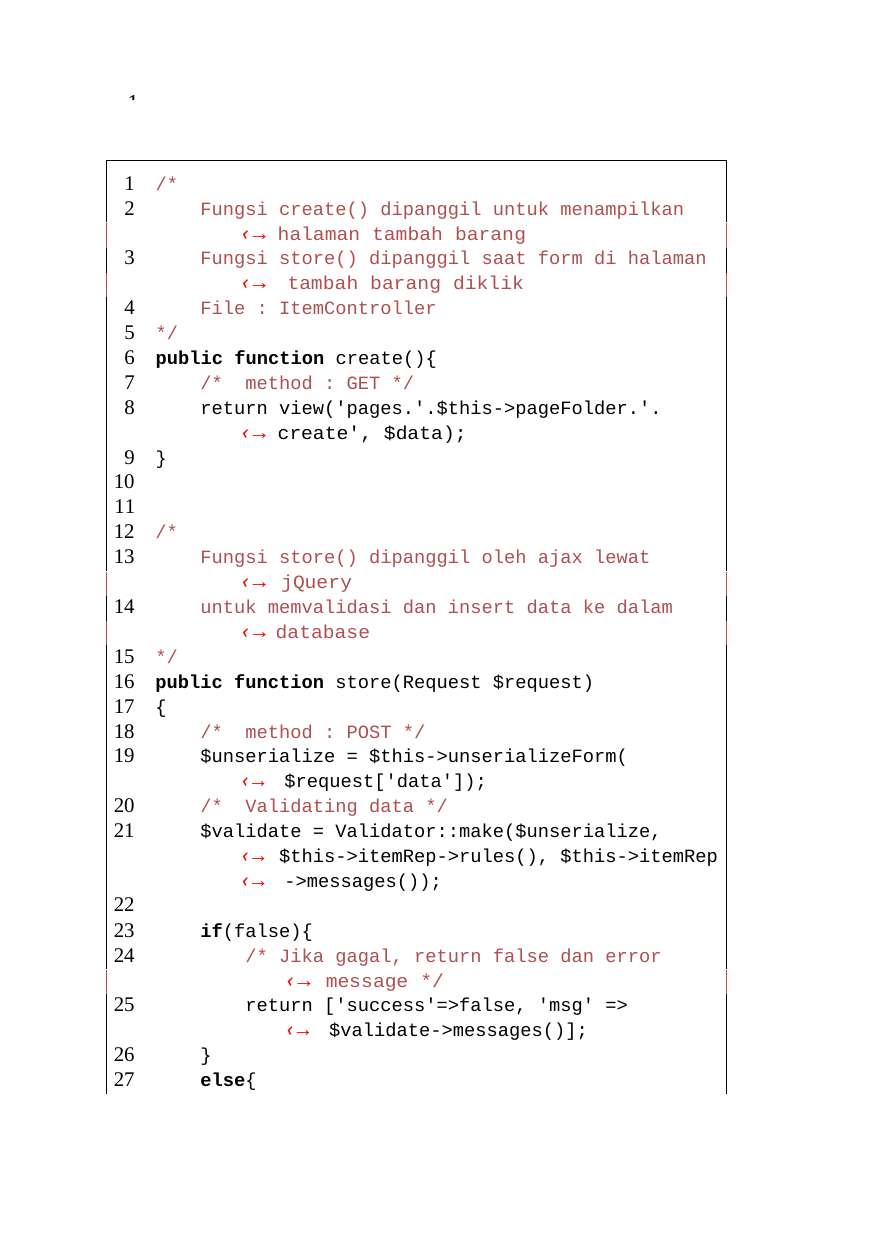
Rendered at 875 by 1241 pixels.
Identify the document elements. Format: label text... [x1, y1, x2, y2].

list Fungsi store() dipanggil oleh ajax lewat [113, 544, 755, 569]
list $validate = Validator::make($unserialize, [113, 818, 755, 842]
text 12 /* [113, 519, 699, 544]
list /* method : POST */ [113, 718, 755, 743]
text ‹→ ->messages()); [242, 867, 699, 892]
text 11 [114, 494, 699, 518]
list untuk memvalidasi dan insert data ke dalam [113, 594, 755, 618]
text 17 { [113, 693, 699, 718]
list File : ItemController [124, 295, 755, 320]
text ‹→ $validate->messages()]; [287, 1017, 699, 1042]
list public function create(){ [124, 344, 755, 369]
text 16 public function store(Request $request) [113, 668, 699, 693]
text 26 } [113, 1042, 699, 1067]
text 15 */ [113, 643, 699, 668]
text ‹→ database [242, 618, 699, 643]
text ‹→ $request['data']); [242, 768, 699, 793]
list $unserialize = $this->unserializeForm( [113, 743, 755, 768]
text ‹→ halaman tambah barang [242, 220, 699, 245]
text ‹→ tambah barang diklik [242, 270, 699, 295]
text 27 else{ [113, 1067, 699, 1092]
list return view('pages.'.$this->pageFolder.'. [124, 394, 755, 419]
list if(false){ [113, 917, 755, 942]
text 9 } [124, 444, 699, 469]
list /* Validating data */ [113, 793, 755, 818]
list /* Jika gagal, return false dan error [113, 942, 755, 967]
text 1 /* [124, 170, 699, 195]
list Fungsi create() dipanggil untuk menampilkan [124, 195, 755, 220]
text 5 */ [124, 320, 699, 344]
text ‹→ message */ [287, 967, 699, 992]
text 22 [113, 892, 699, 916]
text ‹→ jQuery [242, 569, 699, 594]
list Fungsi store() dipanggil saat form di halaman [124, 245, 755, 270]
list return ['success'=>false, 'msg' => [113, 992, 755, 1017]
text ‹→ create', $data); [242, 419, 699, 444]
list /* method : GET */ [124, 369, 755, 394]
text ‹→ $this->itemRep->rules(), $this->itemRep [242, 842, 755, 867]
text 10 [113, 469, 699, 493]
